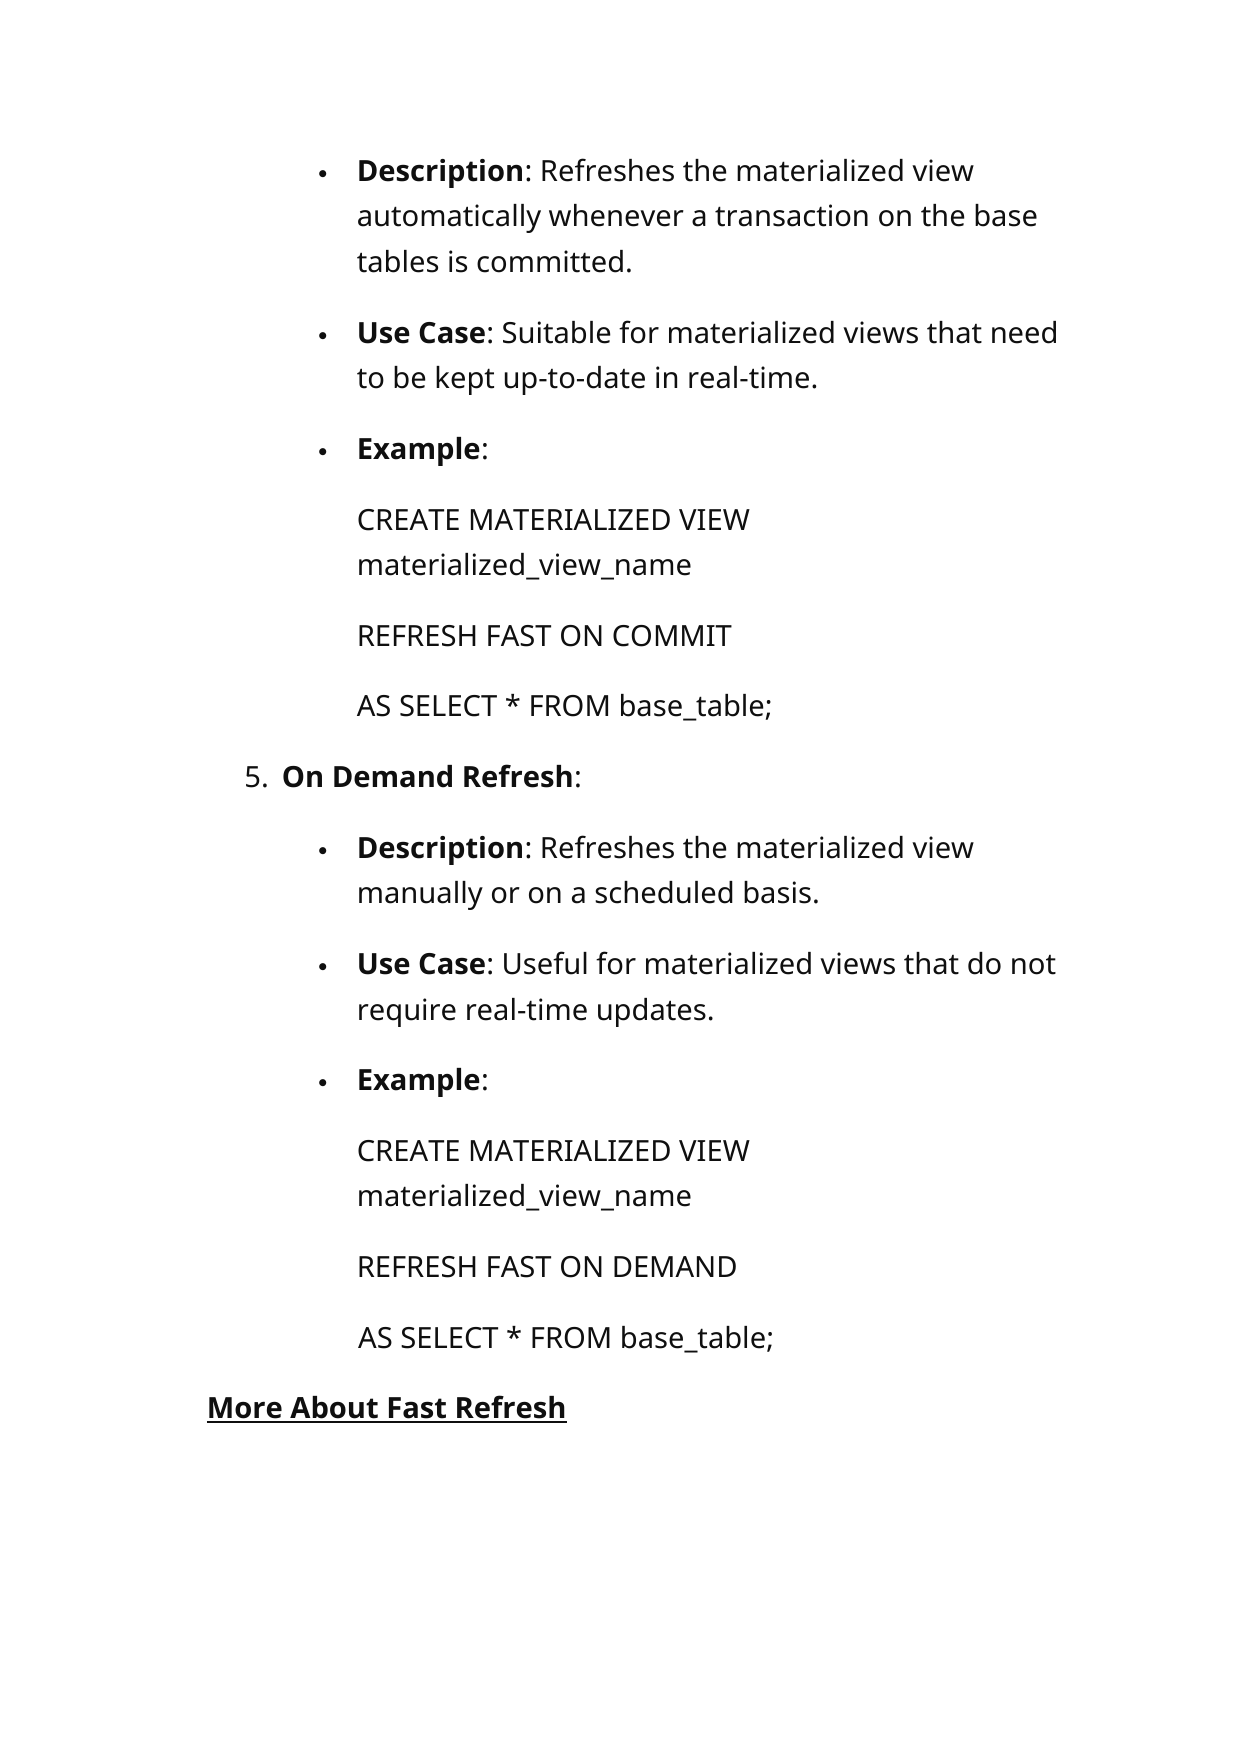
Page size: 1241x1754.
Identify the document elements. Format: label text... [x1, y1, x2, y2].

text REFRESH FAST ON DEMAND [357, 1246, 1090, 1286]
text REFRESH FAST ON COMMIT [357, 615, 1090, 655]
text AS SELECT * FROM base_table; [207, 1317, 1090, 1357]
list Description: Refreshes the materialized view automatically whenever a transaction on the base tables is committed. [319, 150, 1090, 281]
text CREATE MATERIALIZED VIEW materialized_view_name [357, 1130, 1090, 1215]
list Example: [319, 428, 1090, 468]
list Use Case: Suitable for materialized views that need to be kept up-to-date in real-time. [319, 312, 1090, 397]
list Description: Refreshes the materialized view manually or on a scheduled basis. [319, 827, 1090, 912]
list Example: [319, 1059, 1090, 1099]
text More About Fast Refresh [207, 1387, 1090, 1427]
text AS SELECT * FROM base_table; [357, 686, 1090, 725]
list On Demand Refresh: [244, 756, 1090, 796]
list Use Case: Useful for materialized views that do not require real-time updates. [319, 943, 1090, 1028]
text CREATE MATERIALIZED VIEW materialized_view_name [357, 499, 1090, 584]
